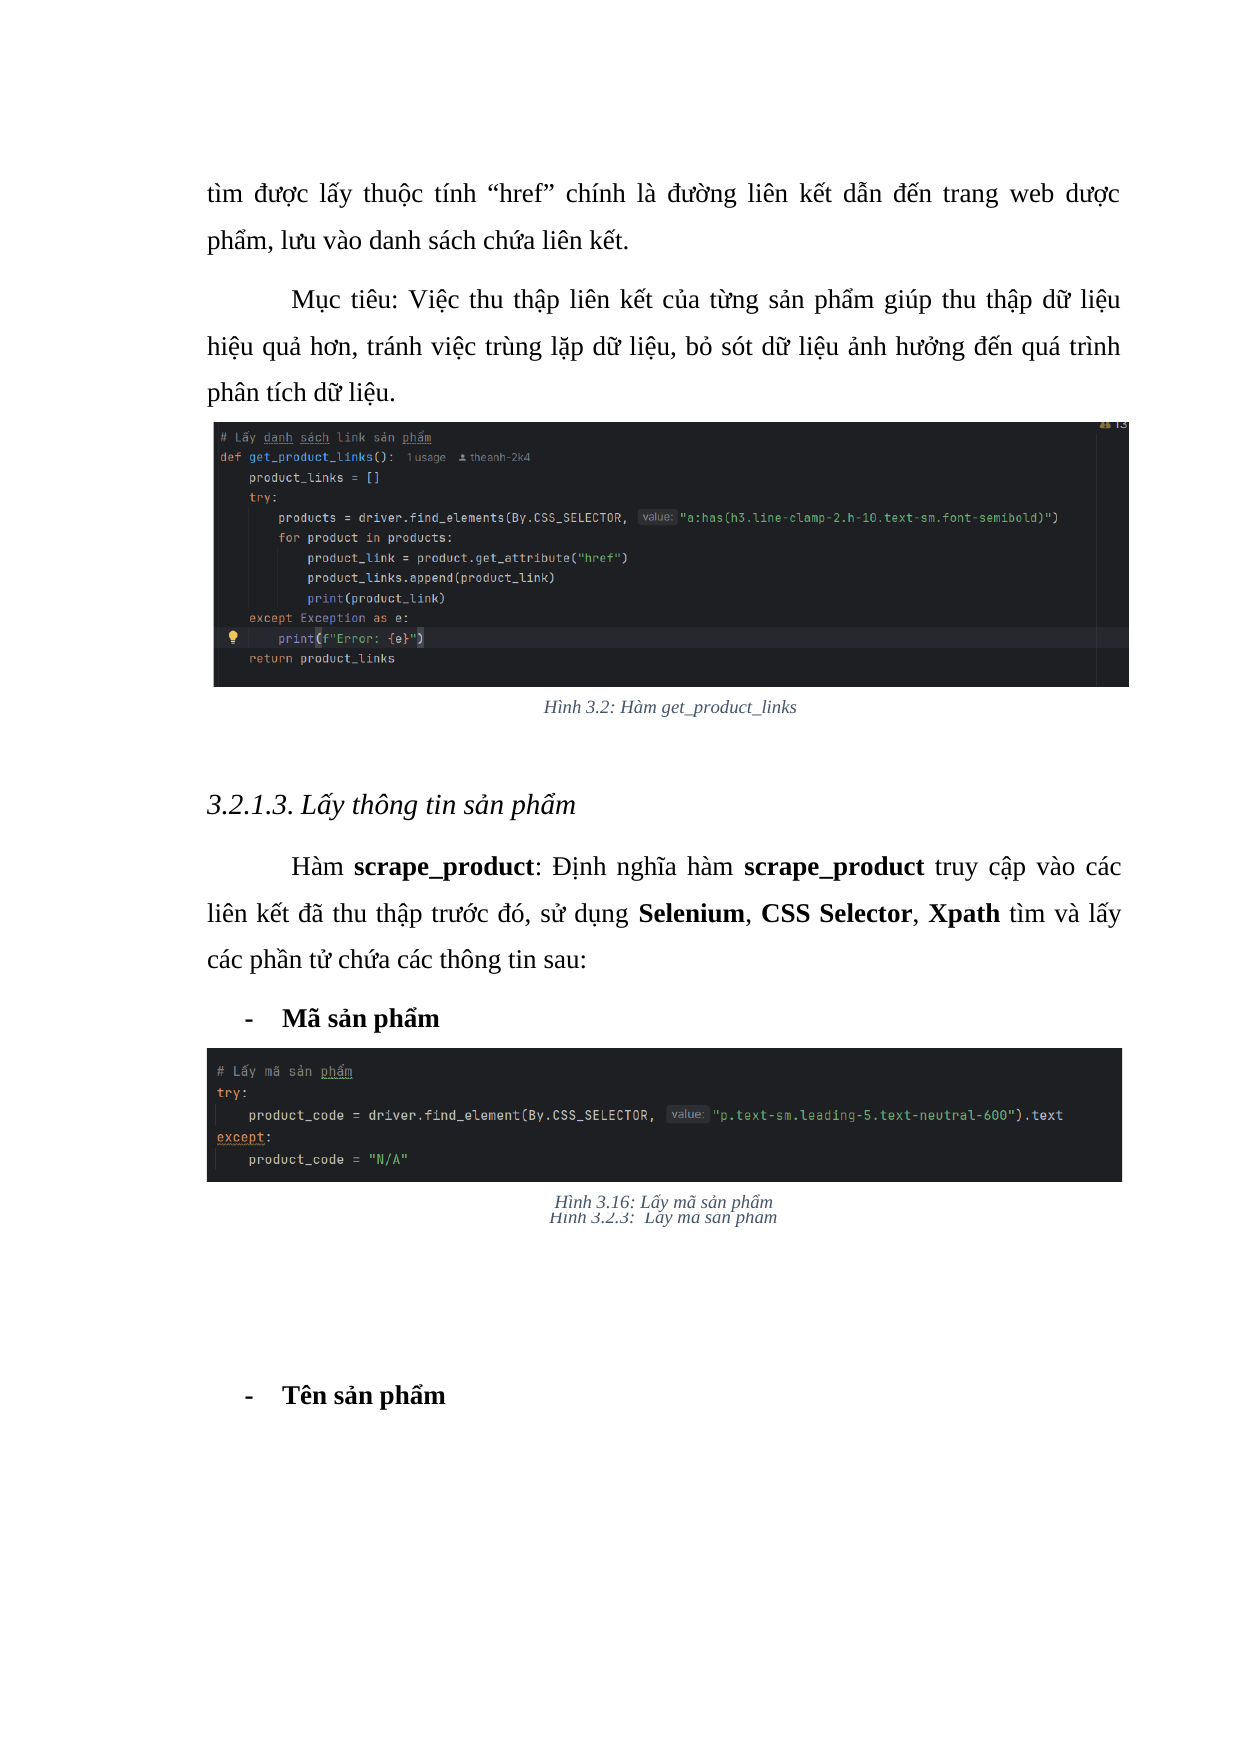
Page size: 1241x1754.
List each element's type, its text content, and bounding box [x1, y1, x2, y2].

text Hàm scrape_product: Định nghĩa hàm scrape_product truy cập vào các liên kết đã thu thập trước đó, sử dụng Selenium, CSS Selector, Xpath tìm và lấy các phần tử chứa các thông tin sau: [207, 850, 1122, 974]
picture [213, 422, 1129, 687]
text Mục tiêu: Việc thu thập liên kết của từng sản phẩm giúp thu thập dữ liệu hiệu quả hơn, tránh việc trùng lặp dữ liệu, bỏ sót dữ liệu ảnh hưởng đến quá trình phân tích dữ liệu. [207, 283, 1122, 407]
subtitle Lấy thông tin sản phẩm [207, 787, 1122, 821]
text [207, 177, 1122, 255]
picture [206, 1048, 1123, 1182]
list Mã sản phẩm [244, 1002, 1122, 1034]
list Tên sản phẩm [244, 1379, 1122, 1410]
